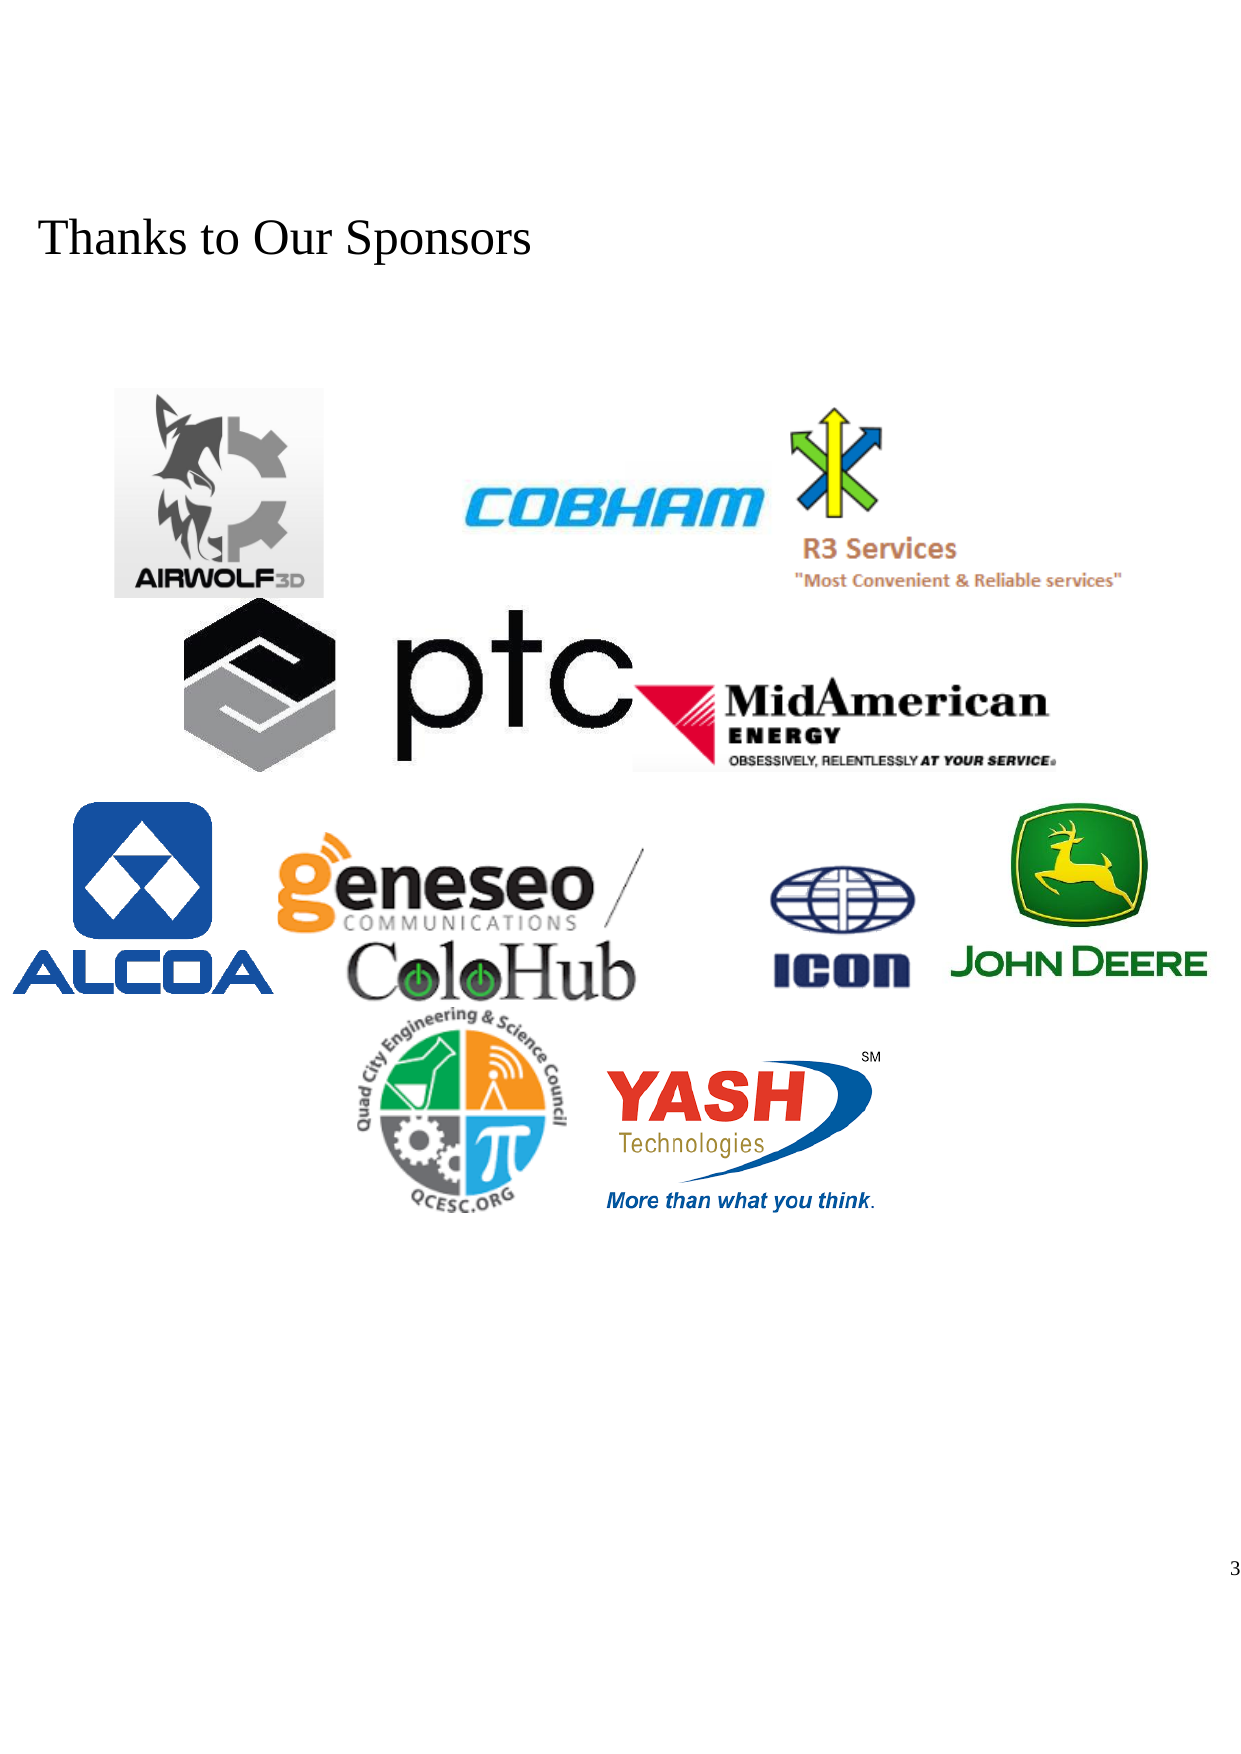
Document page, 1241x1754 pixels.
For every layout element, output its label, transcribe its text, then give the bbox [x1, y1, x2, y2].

picture [5, 795, 650, 1003]
picture [790, 407, 1126, 598]
picture [605, 1050, 883, 1213]
text Thanks to Our Sponsors [37, 207, 1240, 266]
picture [764, 776, 1235, 1003]
picture [357, 1007, 567, 1213]
picture [114, 388, 1057, 772]
